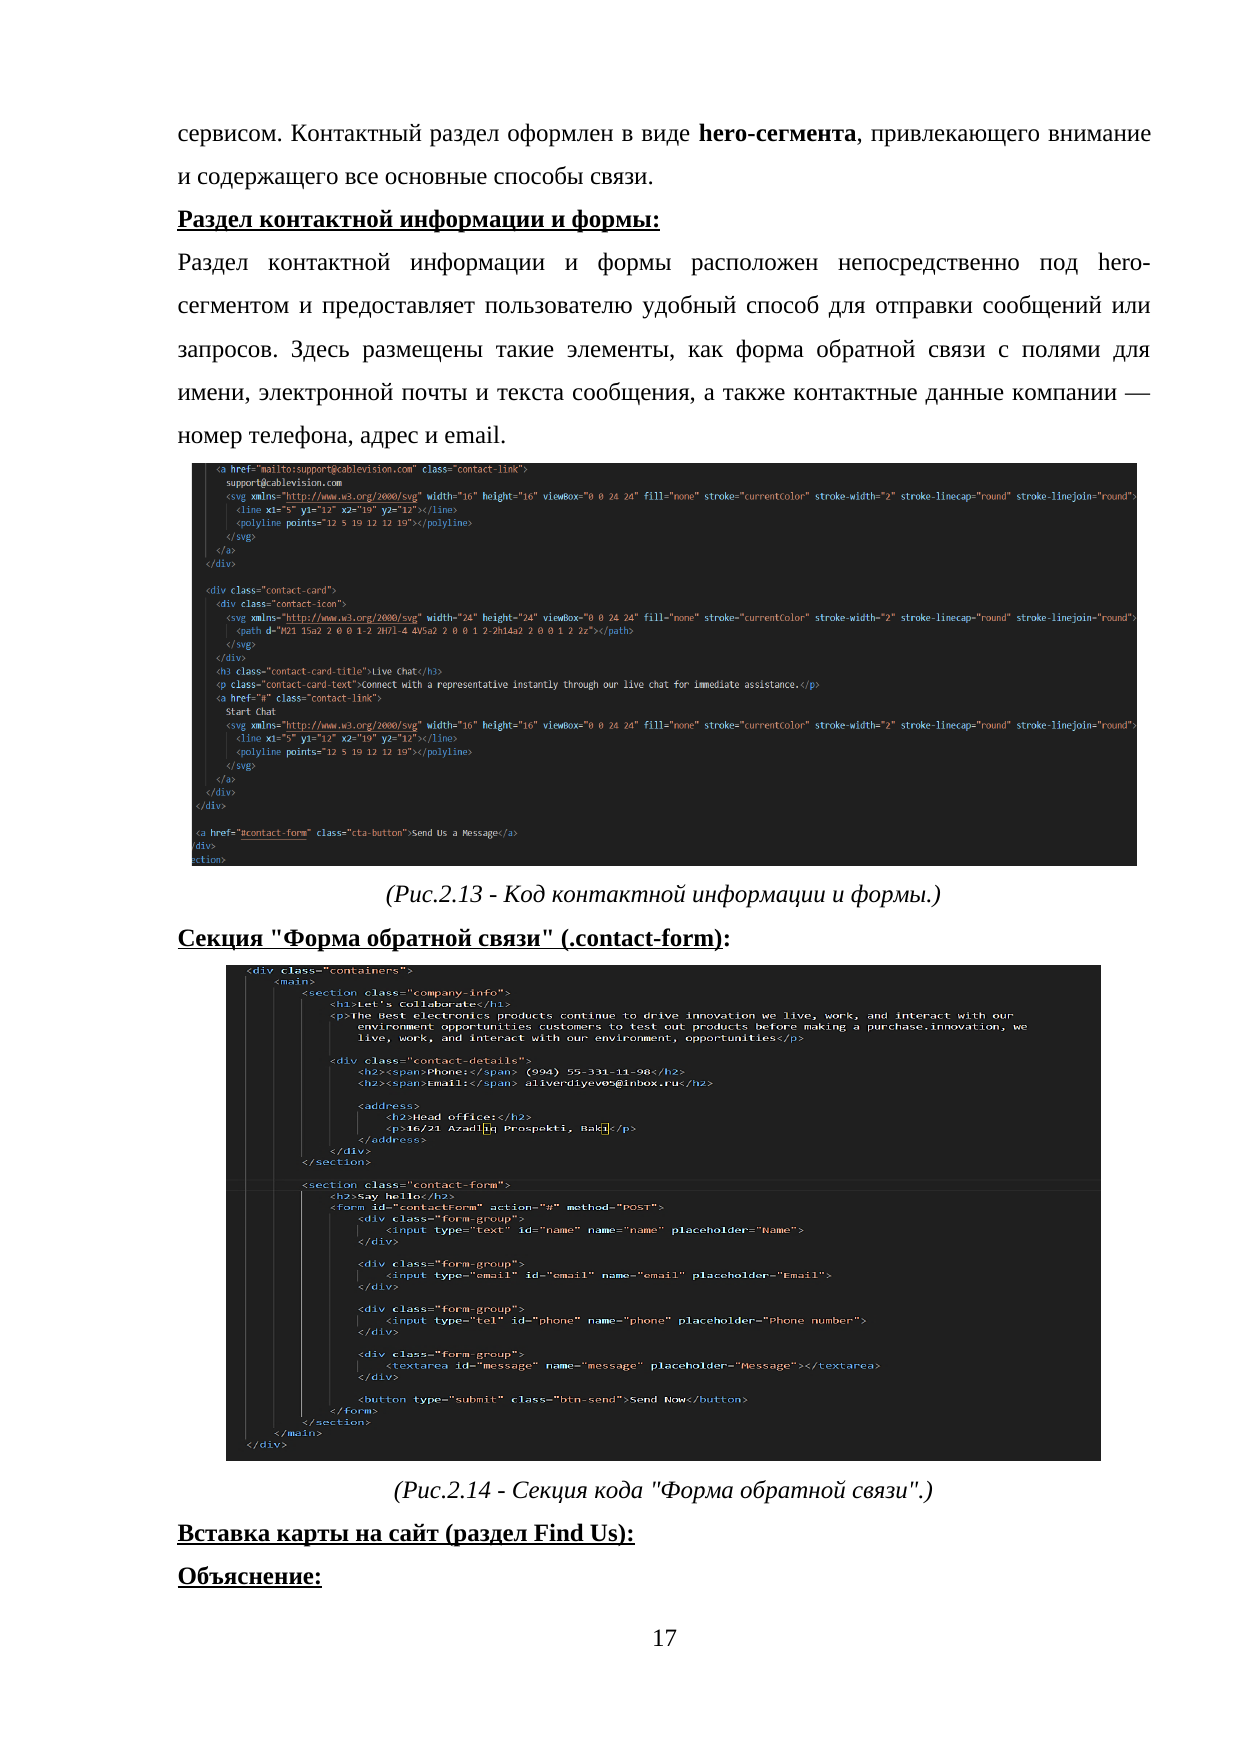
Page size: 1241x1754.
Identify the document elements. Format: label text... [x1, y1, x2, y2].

text Объяснение: [177, 1561, 1152, 1590]
text Раздел контактной информации и формы: [177, 204, 1152, 233]
text (Рис.2.13 - Код контактной информации и формы.) [177, 879, 1152, 908]
text Секция "Форма обратной связи" (.contact-form): [177, 923, 1152, 951]
text Вставка карты на сайт (раздел Find Us): [177, 1518, 1152, 1547]
text Раздел контактной информации и формы расположен непосредственно под hero-сегментом и предоставляет пользователю удобный способ для отправки сообщений или запросов. Здесь размещены такие элементы, как форма обратной связи с полями для имени, электронной почты и текста сообщения, а также контактные данные компании — номер телефона, адрес и email. [177, 247, 1152, 449]
text (Рис.2.14 - Секция кода "Форма обратной связи".) [177, 1475, 1152, 1504]
picture [226, 965, 1101, 1461]
picture [191, 463, 1137, 866]
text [177, 118, 1152, 190]
